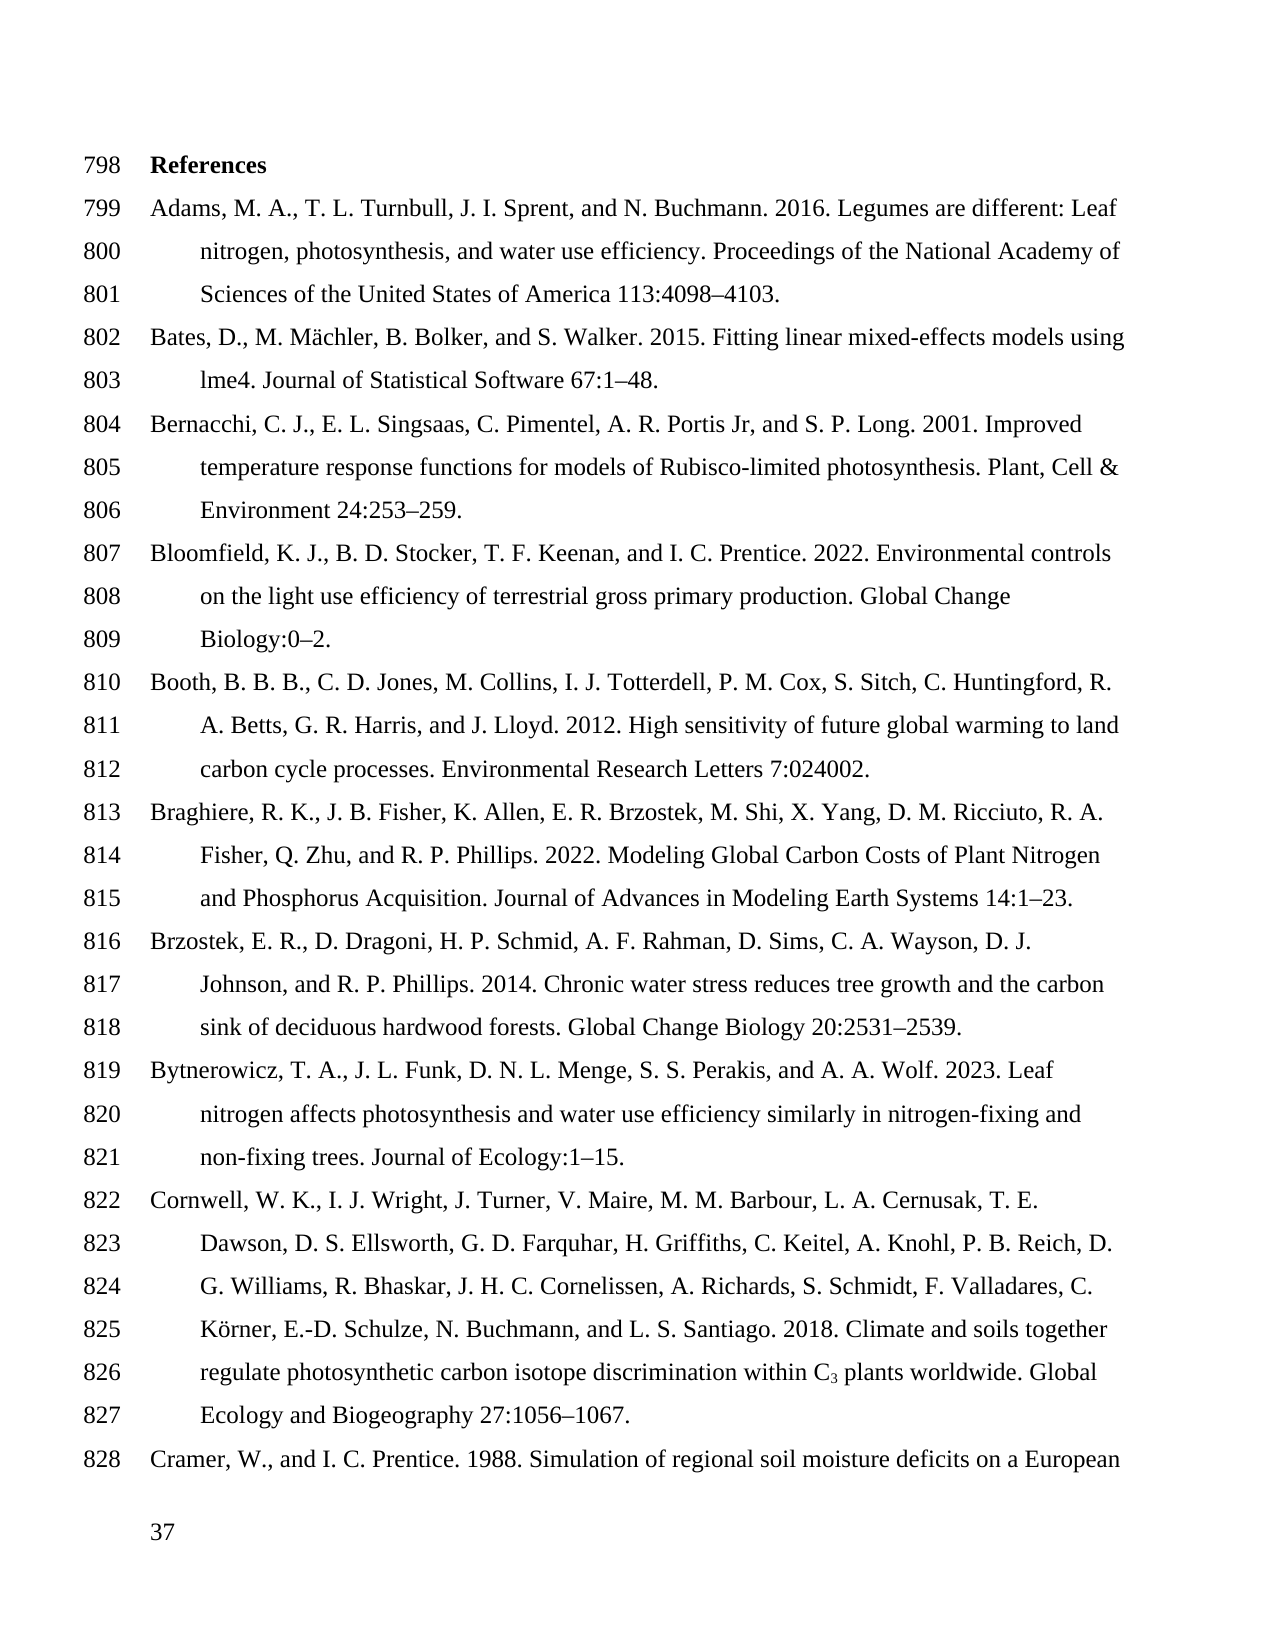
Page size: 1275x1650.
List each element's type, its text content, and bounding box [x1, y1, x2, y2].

text Cornwell, W. K., I. J. Wright, J. Turner, V. Maire, M. M. Barbour, L. A. Cernusak, T. E. Dawson, D. S. Ellsworth, G. D. Farquhar, H. Griffiths, C. Keitel, A. Knohl, P. B. Reich, D. G. Williams, R. Bhaskar, J. H. C. Cornelissen, A. Richards, S. Schmidt, F. Valladares, C. Körner, E.-D. Schulze, N. Buchmann, and L. S. Santiago. 2018. Climate and soils together regulate photosynthetic carbon isotope discrimination within C3 plants worldwide. Global Ecology and Biogeography 27:1056–1067. [150, 1185, 1125, 1429]
text Booth, B. B. B., C. D. Jones, M. Collins, I. J. Totterdell, P. M. Cox, S. Sitch, C. Huntingford, R. A. Betts, G. R. Harris, and J. Lloyd. 2012. High sensitivity of future global warming to land carbon cycle processes. Environmental Research Letters 7:024002. [150, 667, 1125, 782]
text Bloomfield, K. J., B. D. Stocker, T. F. Keenan, and I. C. Prentice. 2022. Environmental controls on the light use efficiency of terrestrial gross primary production. Global Change Biology:0–2. [150, 538, 1125, 653]
text Bytnerowicz, T. A., J. L. Funk, D. N. L. Menge, S. S. Perakis, and A. A. Wolf. 2023. Leaf nitrogen affects photosynthesis and water use efficiency similarly in nitrogen-fixing and non-fixing trees. Journal of Ecology:1–15. [150, 1056, 1125, 1171]
text Adams, M. A., T. L. Turnbull, J. I. Sprent, and N. Buchmann. 2016. Legumes are different: Leaf nitrogen, photosynthesis, and water use efficiency. Proceedings of the National Academy of Sciences of the United States of America 113:4098–4103. [150, 193, 1125, 308]
text Brzostek, E. R., D. Dragoni, H. P. Schmid, A. F. Rahman, D. Sims, C. A. Wayson, D. J. Johnson, and R. P. Phillips. 2014. Chronic water stress reduces tree growth and the carbon sink of deciduous hardwood forests. Global Change Biology 20:2531–2539. [150, 926, 1125, 1041]
text Braghiere, R. K., J. B. Fisher, K. Allen, E. R. Brzostek, M. Shi, X. Yang, D. M. Ricciuto, R. A. Fisher, Q. Zhu, and R. P. Phillips. 2022. Modeling Global Carbon Costs of Plant Nitrogen and Phosphorus Acquisition. Journal of Advances in Modeling Earth Systems 14:1–23. [150, 797, 1125, 912]
text References [150, 150, 1125, 179]
text Bates, D., M. Mächler, B. Bolker, and S. Walker. 2015. Fitting linear mixed-effects models using lme4. Journal of Statistical Software 67:1–48. [150, 322, 1125, 394]
text Bernacchi, C. J., E. L. Singsaas, C. Pimentel, A. R. Portis Jr, and S. P. Long. 2001. Improved temperature response functions for models of Rubisco-limited photosynthesis. Plant, Cell & Environment 24:253–259. [150, 409, 1125, 524]
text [150, 1444, 1125, 1472]
